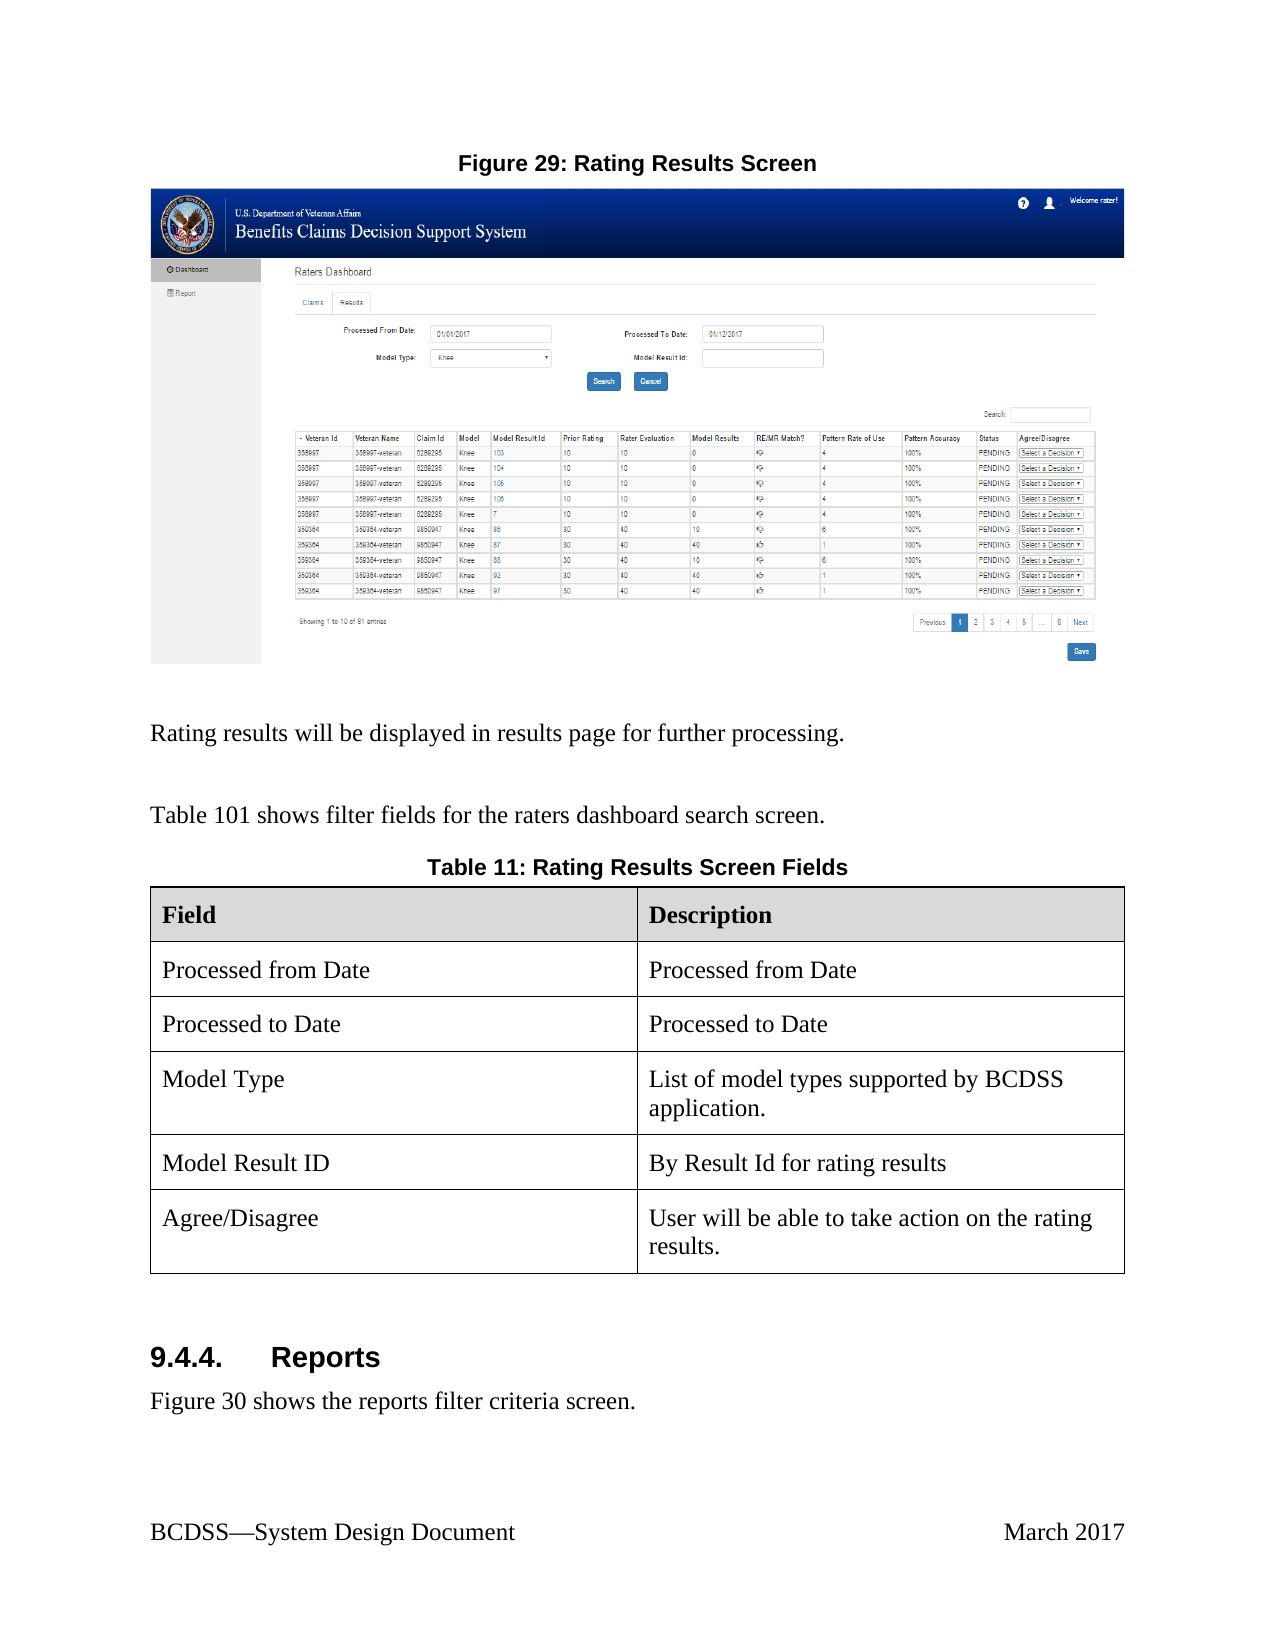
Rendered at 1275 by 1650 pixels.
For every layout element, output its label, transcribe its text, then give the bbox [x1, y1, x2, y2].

subtitle Reports [150, 1340, 1125, 1373]
table_cell Processed from Date [638, 942, 1124, 996]
table_cell Processed to Date [638, 997, 1124, 1051]
table_header Field [151, 888, 637, 941]
table_cell Processed to Date [151, 997, 637, 1051]
table_cell Model Type [151, 1052, 637, 1134]
picture [150, 188, 1125, 664]
table_cell Agree/Disagree [151, 1190, 637, 1273]
table_cell List of model types supported by BCDSS application. [638, 1052, 1124, 1134]
table_cell By Result Id for rating results [638, 1135, 1124, 1189]
text Figure 30 shows the reports filter criteria screen. [150, 1386, 1125, 1415]
table_header Description [638, 888, 1124, 941]
text Rating results will be displayed in results page for further processing. [150, 718, 1125, 746]
table_cell Model Result ID [151, 1135, 637, 1189]
table_cell Processed from Date [151, 942, 637, 996]
table_cell User will be able to take action on the rating results. [638, 1190, 1124, 1273]
text Table 11 shows filter fields for the raters dashboard search screen. [150, 800, 1125, 829]
